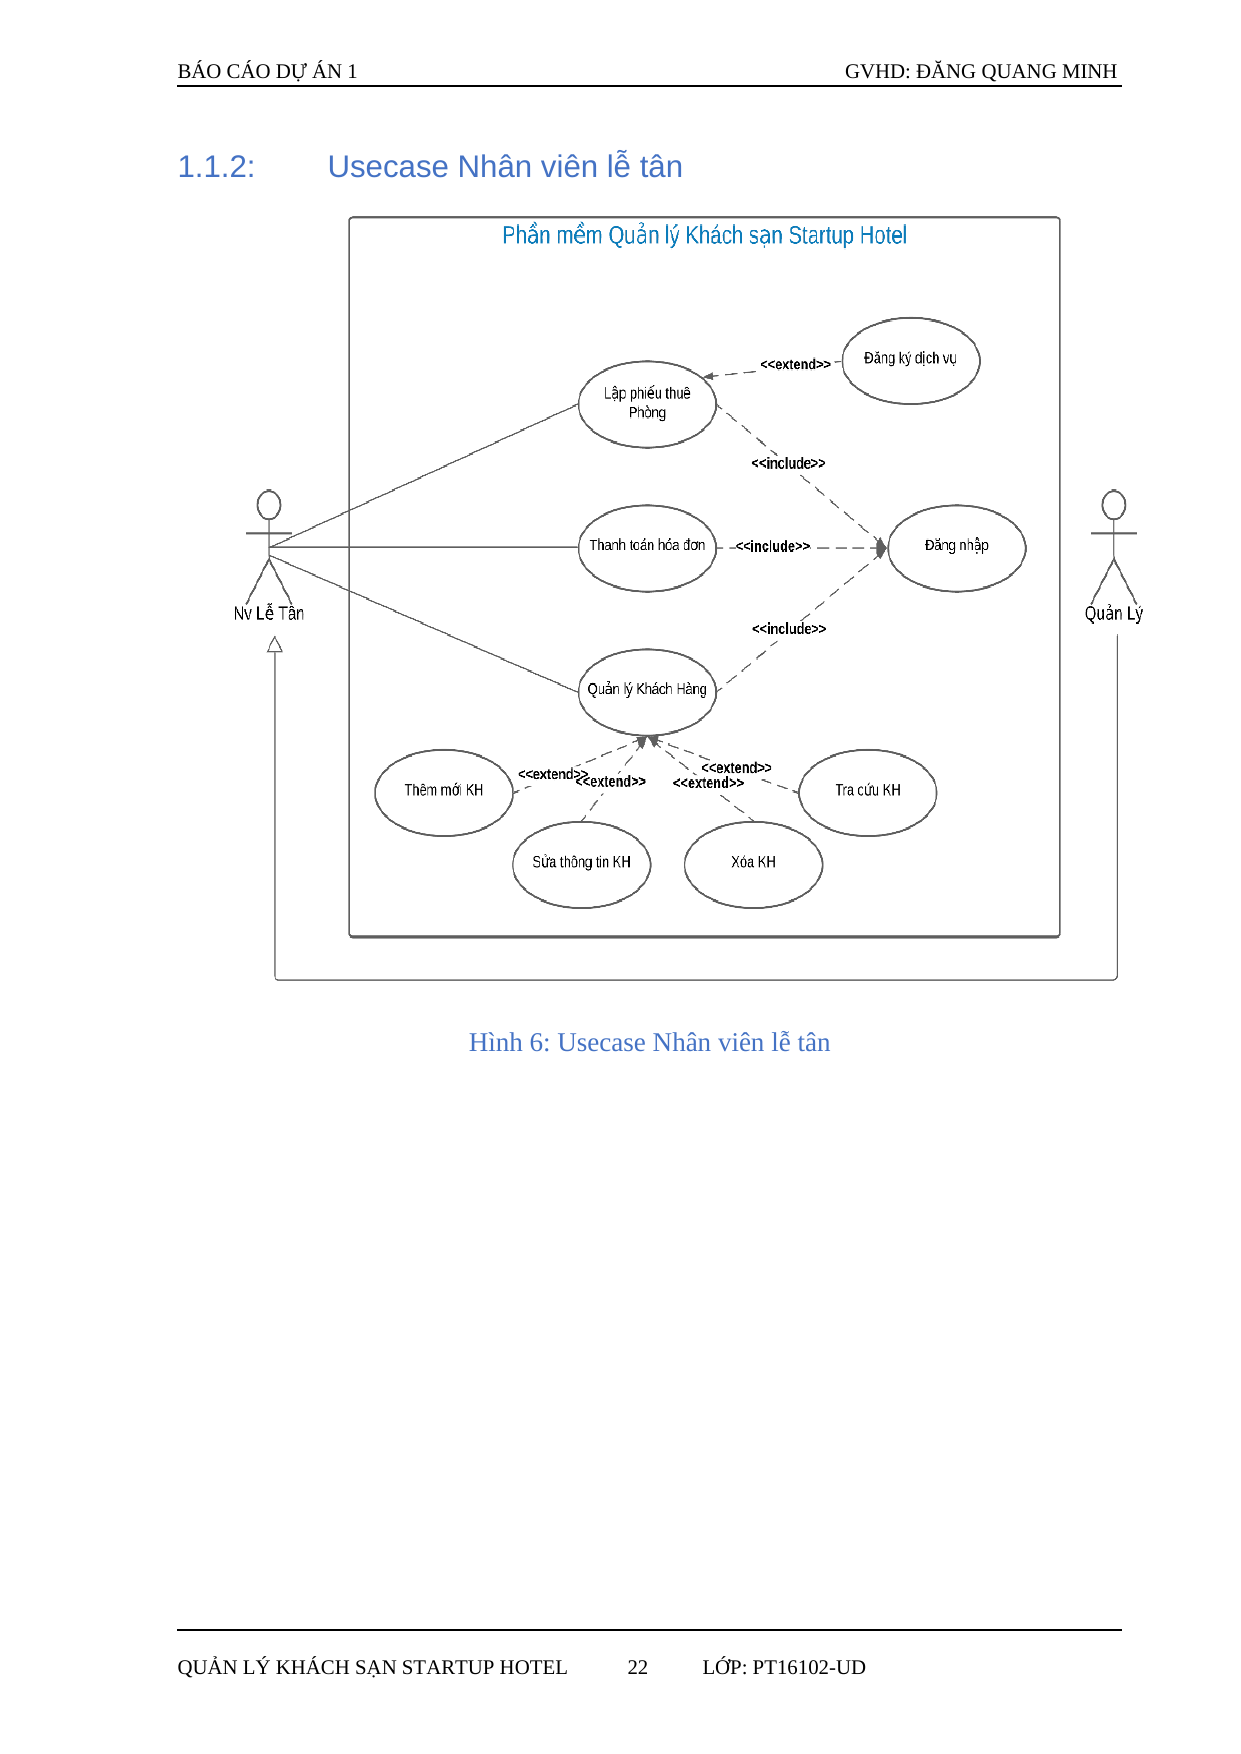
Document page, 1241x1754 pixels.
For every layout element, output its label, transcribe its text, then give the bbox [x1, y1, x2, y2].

picture [177, 190, 1206, 1010]
subtitle Usecase Nhân viên lễ tân [177, 148, 1122, 184]
text Hình 6: Usecase Nhân viên lễ tân [177, 1026, 1122, 1057]
